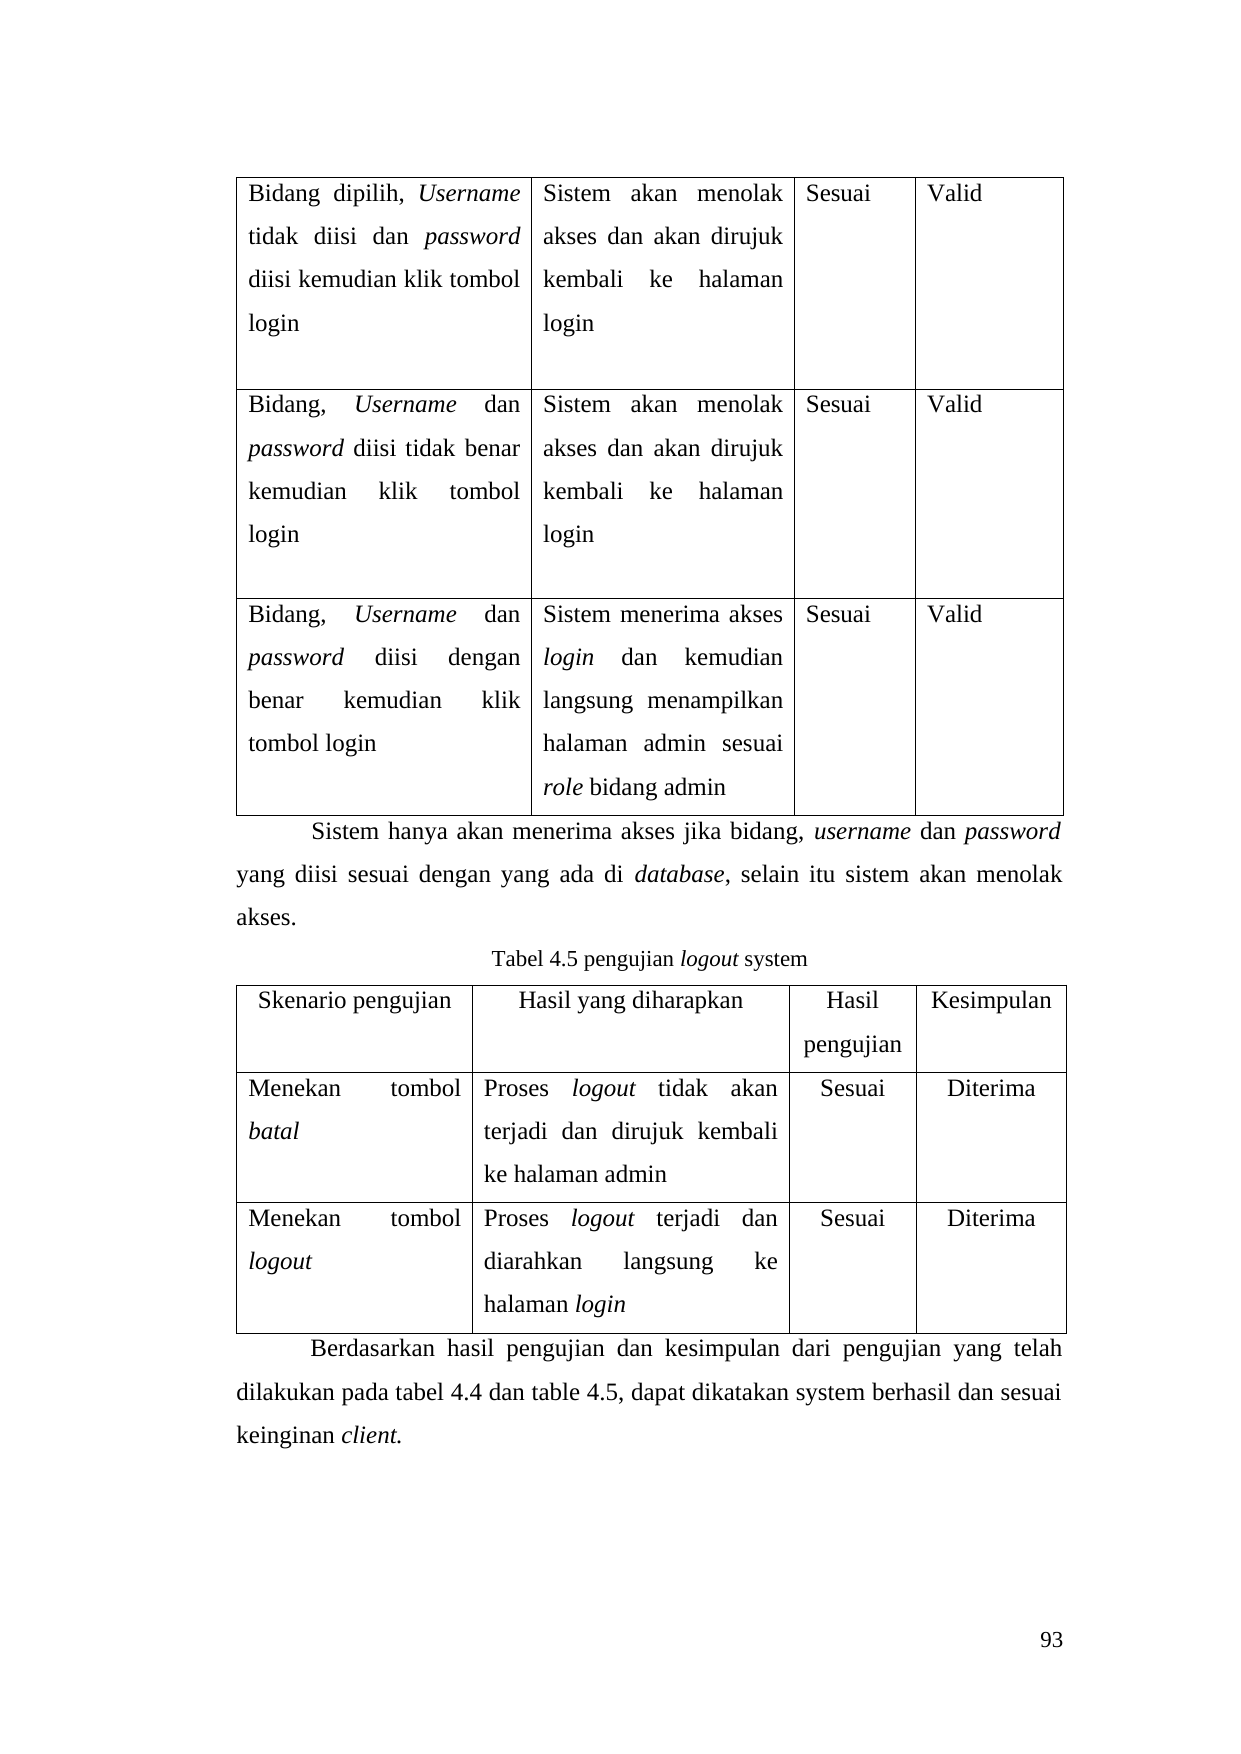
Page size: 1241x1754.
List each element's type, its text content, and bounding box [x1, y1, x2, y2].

table_header Kesimpulan [917, 986, 1066, 1072]
text Berdasarkan hasil pengujian dan kesimpulan dari pengujian yang telah dilakukan pada tabel 4.4 dan table 4.5, dapat dikatakan system berhasil dan sesuai keinginan client. [236, 1334, 1063, 1448]
table_cell Menekan tombol logout [237, 1203, 472, 1332]
table_header Skenario pengujian [237, 986, 472, 1072]
table_cell Sesuai [795, 599, 915, 815]
table_cell Menekan tombol batal [237, 1073, 472, 1202]
table_cell Sistem menerima akses login dan kemudian langsung menampilkan halaman admin sesuai role bidang admin [532, 599, 794, 815]
table_cell Sesuai [790, 1073, 916, 1202]
table_cell Valid [916, 178, 1063, 388]
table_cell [532, 178, 794, 388]
table_cell Bidang, Username dan password diisi dengan benar kemudian klik tombol login [237, 599, 531, 815]
table_header Hasil yang diharapkan [473, 986, 789, 1072]
table_cell Sistem akan menolak akses dan akan dirujuk kembali ke halaman login [532, 390, 794, 598]
list Sistem hanya akan menerima akses jika bidang, username dan password yang diisi sesuai dengan yang ada di database, selain itu sistem akan menolak akses. [236, 816, 1063, 931]
table_cell Valid [916, 599, 1063, 815]
table_cell Valid [916, 390, 1063, 598]
table_cell Sesuai [790, 1203, 916, 1332]
table_cell Diterima [917, 1203, 1066, 1332]
table_cell Diterima [917, 1073, 1066, 1202]
table_cell Bidang, Username dan password diisi tidak benar kemudian klik tombol login [237, 390, 531, 598]
table_cell Proses logout tidak akan terjadi dan dirujuk kembali ke halaman admin [473, 1073, 789, 1202]
table_header Hasil pengujian [790, 986, 916, 1072]
table_cell Bidang dipilih, Username tidak diisi dan password diisi kemudian klik tombol login [237, 178, 531, 388]
table_cell Sesuai [795, 390, 915, 598]
table_cell Proses logout terjadi dan diarahkan langsung ke halaman login [473, 1203, 789, 1332]
list Tabel 4.5 pengujian logout system [236, 945, 1063, 971]
table_cell Sesuai [795, 178, 915, 388]
